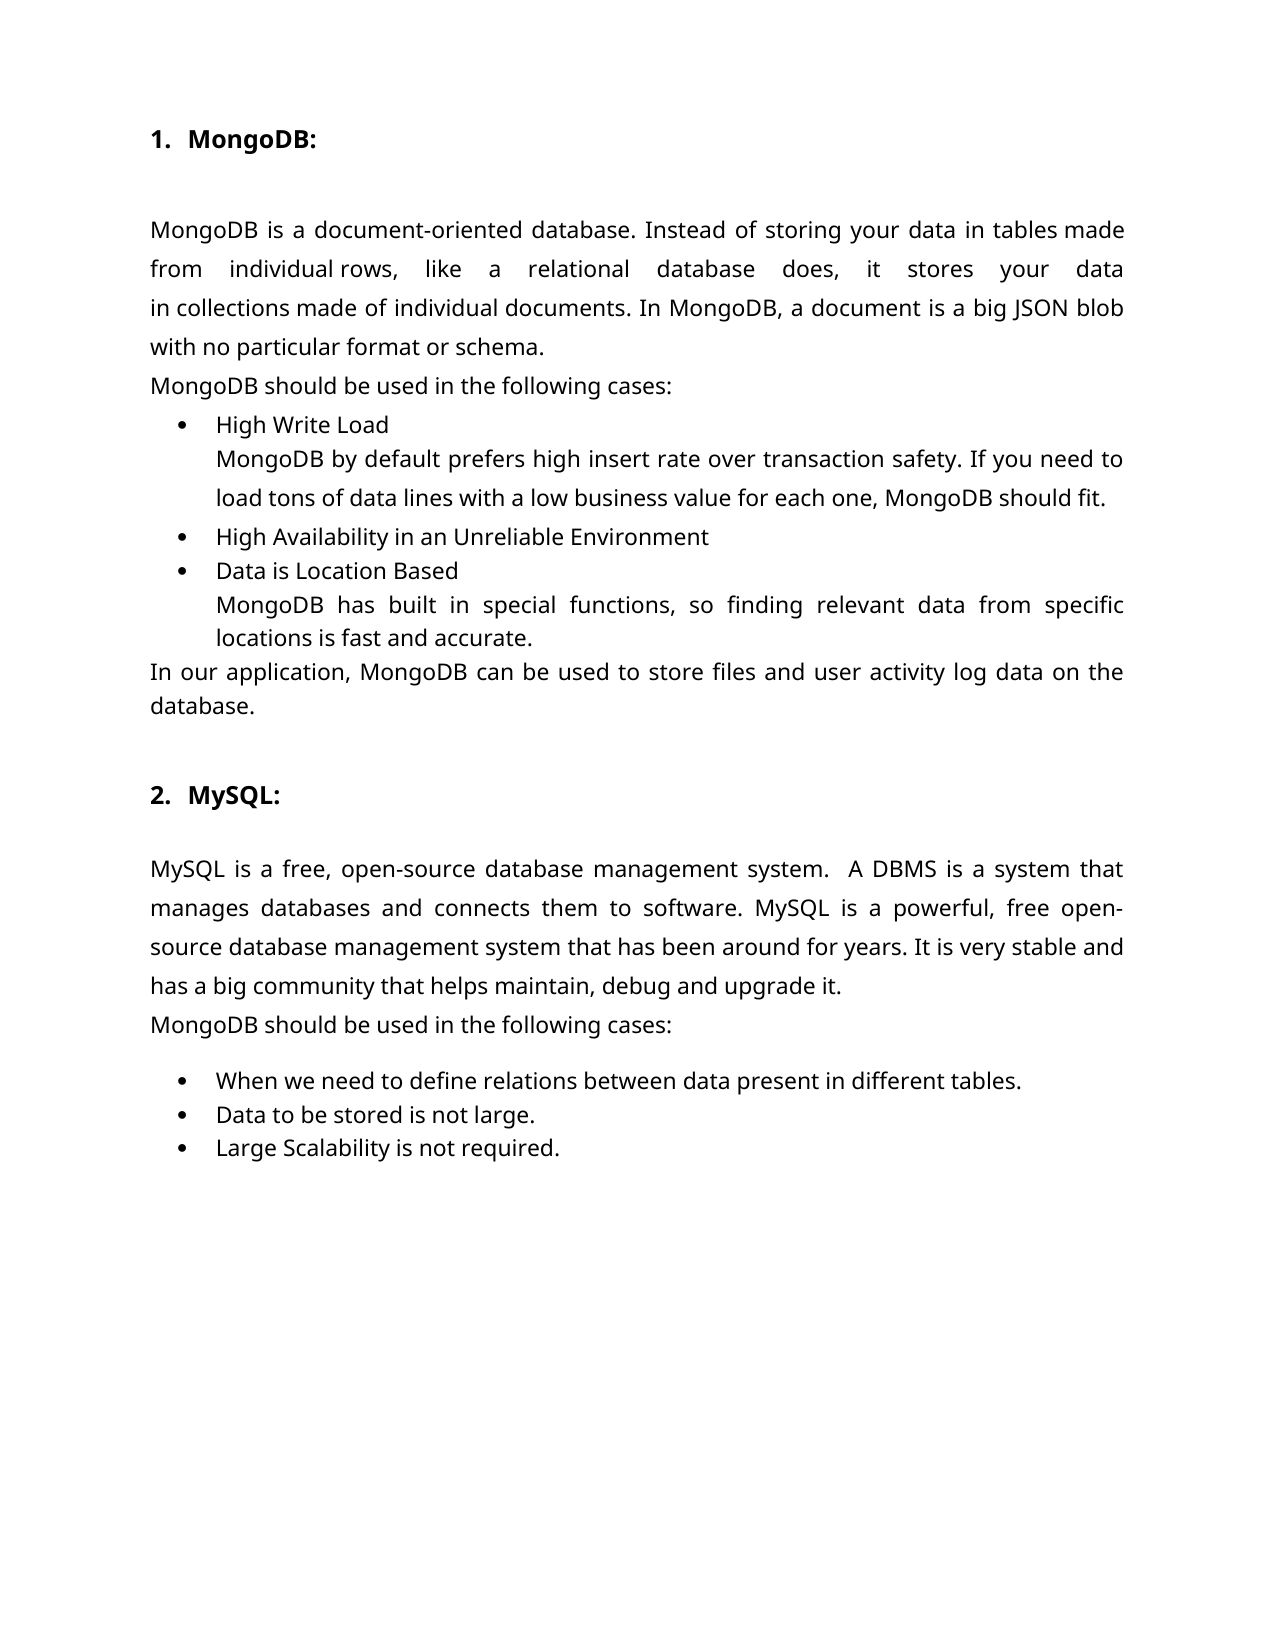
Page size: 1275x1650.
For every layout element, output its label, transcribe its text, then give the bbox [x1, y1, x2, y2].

list High Write Load [178, 409, 1125, 441]
text In our application, MongoDB can be used to store files and user activity log data on the database. [150, 656, 1125, 721]
subtitle MongoDB: [150, 122, 1125, 156]
subtitle MySQL: [150, 777, 1125, 812]
text MySQL is a free, open-source database management system. A DBMS is a system that manages databases and connects them to software. MySQL is a powerful, free open-source database management system that has been around for years. It is very stable and has a big community that helps maintain, debug and upgrade it. [150, 853, 1125, 1001]
text MongoDB should be used in the following cases: [150, 1009, 1125, 1040]
text MongoDB by default prefers high insert rate over transaction safety. If you need to load tons of data lines with a low business value for each one, MongoDB should fit. [216, 443, 1125, 513]
list Data is Location Based [178, 555, 1125, 586]
list Data to be stored is not large. [178, 1099, 1125, 1130]
list Large Scalability is not required. [178, 1132, 1125, 1164]
list When we need to define relations between data present in different tables. [178, 1065, 1125, 1096]
list High Availability in an Unreliable Environment [178, 521, 1125, 552]
list MongoDB has built in special functions, so finding relevant data from specific locations is fast and accurate. [216, 589, 1125, 654]
text MongoDB is a document-oriented database. Instead of storing your data in tables made from individual rows, like a relational database does, it stores your data in collections made of individual documents. In MongoDB, a document is a big JSON blob with no particular format or schema. [150, 214, 1125, 362]
text MongoDB should be used in the following cases: [150, 370, 1125, 401]
